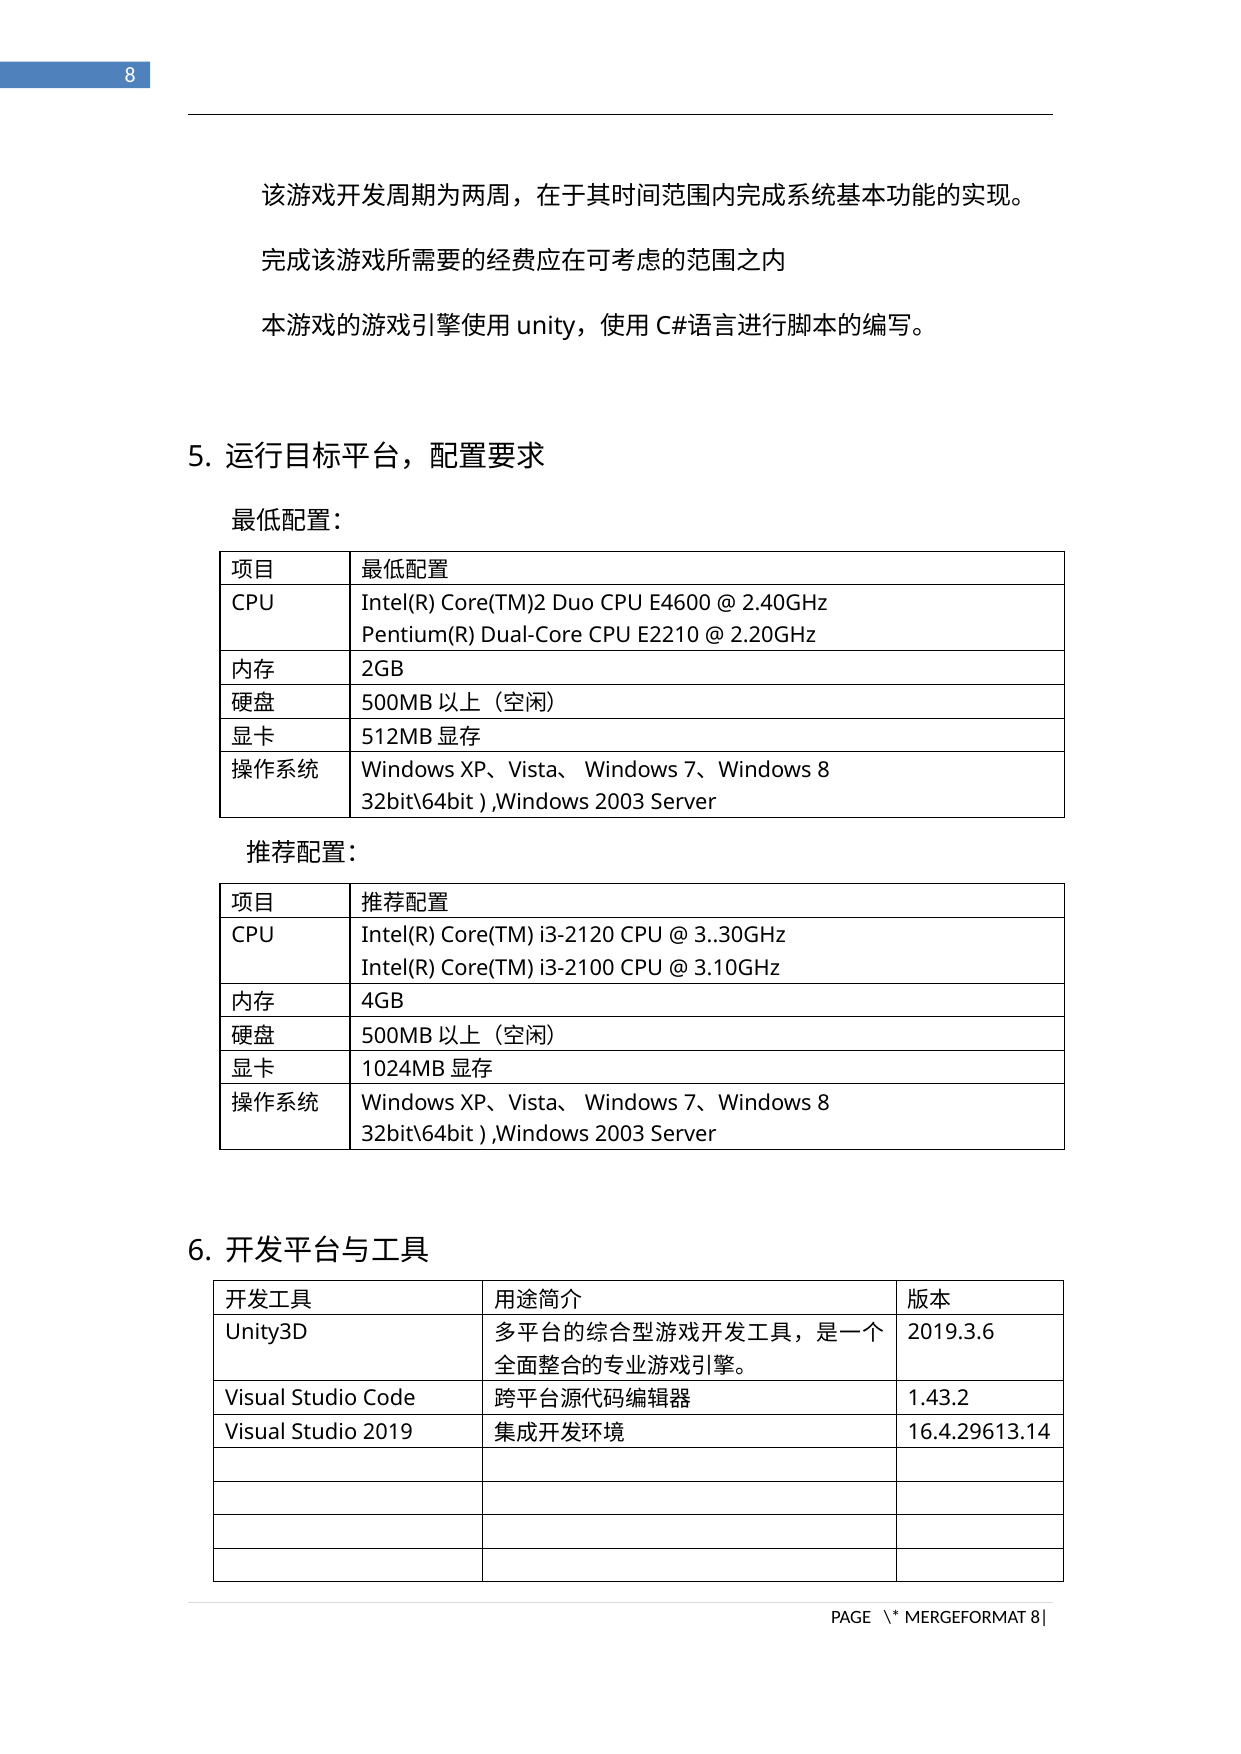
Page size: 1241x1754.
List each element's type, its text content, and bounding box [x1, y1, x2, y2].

table_cell 2GB [351, 651, 1064, 684]
table_cell 内存 [221, 651, 349, 684]
table_cell Visual Studio 2019 [214, 1415, 482, 1447]
table_cell Visual Studio Code [214, 1381, 482, 1413]
table_cell 硬盘 [221, 685, 349, 717]
table_cell [897, 1549, 1063, 1581]
table_cell 16.4.29613.14 [897, 1415, 1063, 1447]
text 完成该游戏所需要的经费应在可考虑的范围之内 [261, 226, 1053, 291]
table_cell [214, 1549, 482, 1581]
table_cell [214, 1448, 482, 1481]
text 本游戏的游戏引擎使用unity，使用C#语言进行脚本的编写。 [261, 291, 1053, 356]
table_cell 1.43.2 [897, 1381, 1063, 1413]
table_header 最低配置 [351, 552, 1064, 584]
table_cell 操作系统 [221, 1084, 349, 1149]
table_cell [483, 1549, 896, 1581]
table_header 推荐配置 [351, 884, 1064, 917]
text 推荐配置： [247, 818, 1053, 883]
table_cell 显卡 [221, 1051, 349, 1083]
table_cell CPU [221, 585, 349, 650]
table_cell CPU [221, 918, 349, 983]
table_cell Windows XP、Vista、 Windows 7、Windows 8 32bit\64bit ) ,Windows 2003 Server [351, 1084, 1064, 1149]
table_cell Windows XP、Vista、 Windows 7、Windows 8 32bit\64bit ) ,Windows 2003 Server [351, 752, 1064, 817]
list 开发平台与工具 [187, 1215, 1053, 1280]
table_header 项目 [221, 552, 349, 584]
table_cell Intel(R) Core(TM)2 Duo CPU E4600 @ 2.40GHz Pentium(R) Dual-Core CPU E2210 @ 2.20GHz [351, 585, 1064, 650]
table_cell Intel(R) Core(TM) i3-2120 CPU @ 3..30GHz Intel(R) Core(TM) i3-2100 CPU @ 3.10GHz [351, 918, 1064, 983]
table_cell 4GB [351, 984, 1064, 1016]
table_cell [483, 1515, 896, 1548]
table_cell 硬盘 [221, 1017, 349, 1050]
table_cell 2019.3.6 [897, 1315, 1063, 1380]
text 最低配置： [232, 486, 1053, 551]
table_header 版本 [897, 1281, 1063, 1314]
table_header 用途简介 [483, 1281, 896, 1314]
table_cell [897, 1515, 1063, 1548]
table_cell 500MB以上（空闲） [351, 685, 1064, 717]
table_cell 1024MB显存 [351, 1051, 1064, 1083]
table_cell 操作系统 [221, 752, 349, 817]
table_cell Unity3D [214, 1315, 482, 1380]
list 运行目标平台，配置要求 [187, 421, 1053, 486]
table_cell 多平台的综合型游戏开发工具，是一个全面整合的专业游戏引擎。 [483, 1315, 896, 1380]
table_cell [483, 1482, 896, 1514]
table_cell 500MB以上（空闲） [351, 1017, 1064, 1050]
table_cell [897, 1448, 1063, 1481]
table_cell 跨平台源代码编辑器 [483, 1381, 896, 1413]
table_cell 显卡 [221, 719, 349, 751]
table_cell [483, 1448, 896, 1481]
table_header 开发工具 [214, 1281, 482, 1314]
table_cell 512MB显存 [351, 719, 1064, 751]
table_cell [214, 1482, 482, 1514]
table_cell 内存 [221, 984, 349, 1016]
table_cell 集成开发环境 [483, 1415, 896, 1447]
table_header 项目 [221, 884, 349, 917]
table_cell [214, 1515, 482, 1548]
text 该游戏开发周期为两周，在于其时间范围内完成系统基本功能的实现。 [261, 161, 1053, 226]
table_cell [897, 1482, 1063, 1514]
